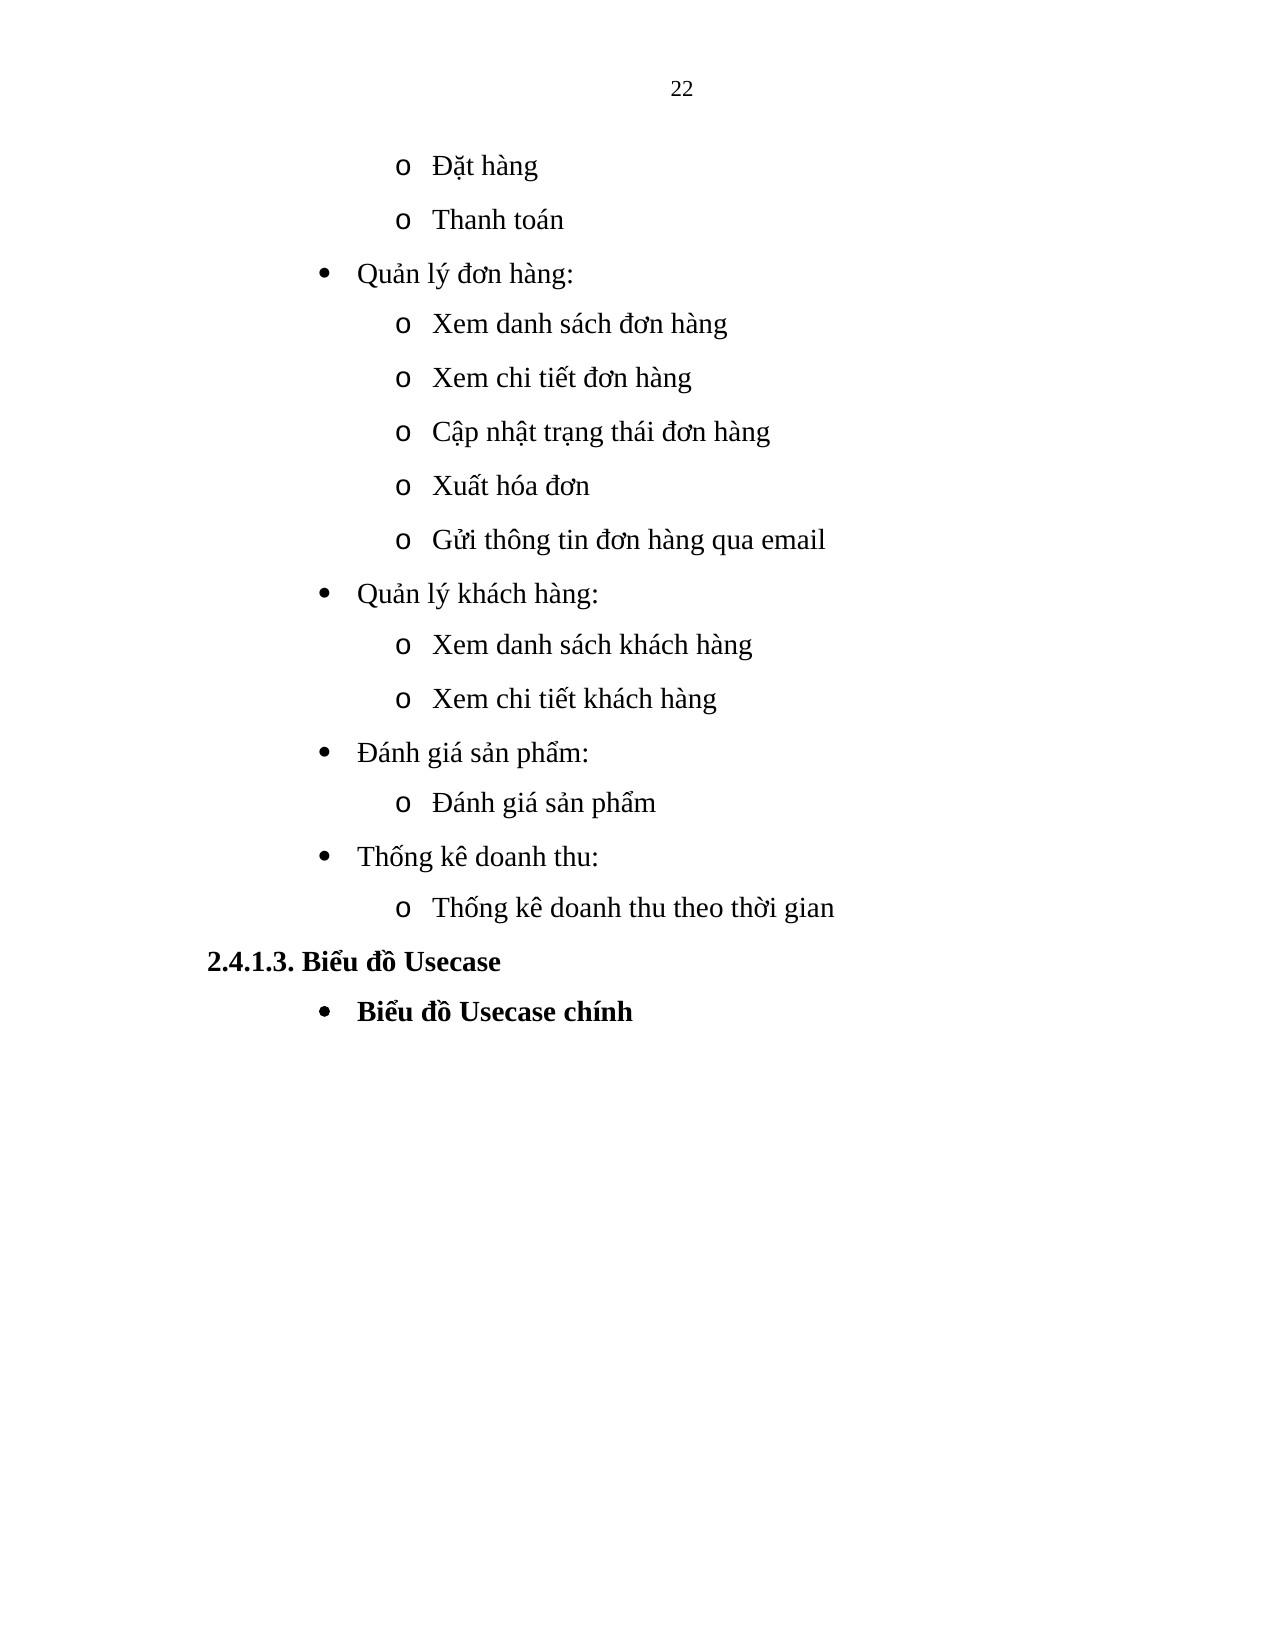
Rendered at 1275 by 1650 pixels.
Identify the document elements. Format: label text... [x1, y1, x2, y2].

list Đặt hàng [394, 148, 1098, 184]
list Thanh toán [394, 202, 1098, 238]
list Thống kê doanh thu theo thời gian [394, 890, 1098, 926]
list Xem danh sách đơn hàng [394, 306, 1098, 342]
list Xem danh sách khách hàng [394, 627, 1098, 663]
list Xuất hóa đơn [394, 468, 1098, 504]
text 2.4.1.3. Biểu đồ Usecase [207, 944, 1157, 978]
list Xem chi tiết khách hàng [394, 681, 1098, 717]
list Quản lý đơn hàng: [319, 256, 1098, 289]
list Quản lý khách hàng: [319, 577, 1098, 610]
list Đánh giá sản phẩm [394, 786, 1098, 822]
list Xem chi tiết đơn hàng [394, 360, 1098, 396]
list Đánh giá sản phẩm: [319, 735, 1098, 769]
list Cập nhật trạng thái đơn hàng [394, 414, 1098, 450]
list Biểu đồ Usecase chính [319, 994, 1098, 1028]
list Thống kê doanh thu: [319, 839, 1098, 873]
list Gửi thông tin đơn hàng qua email [394, 522, 1098, 558]
